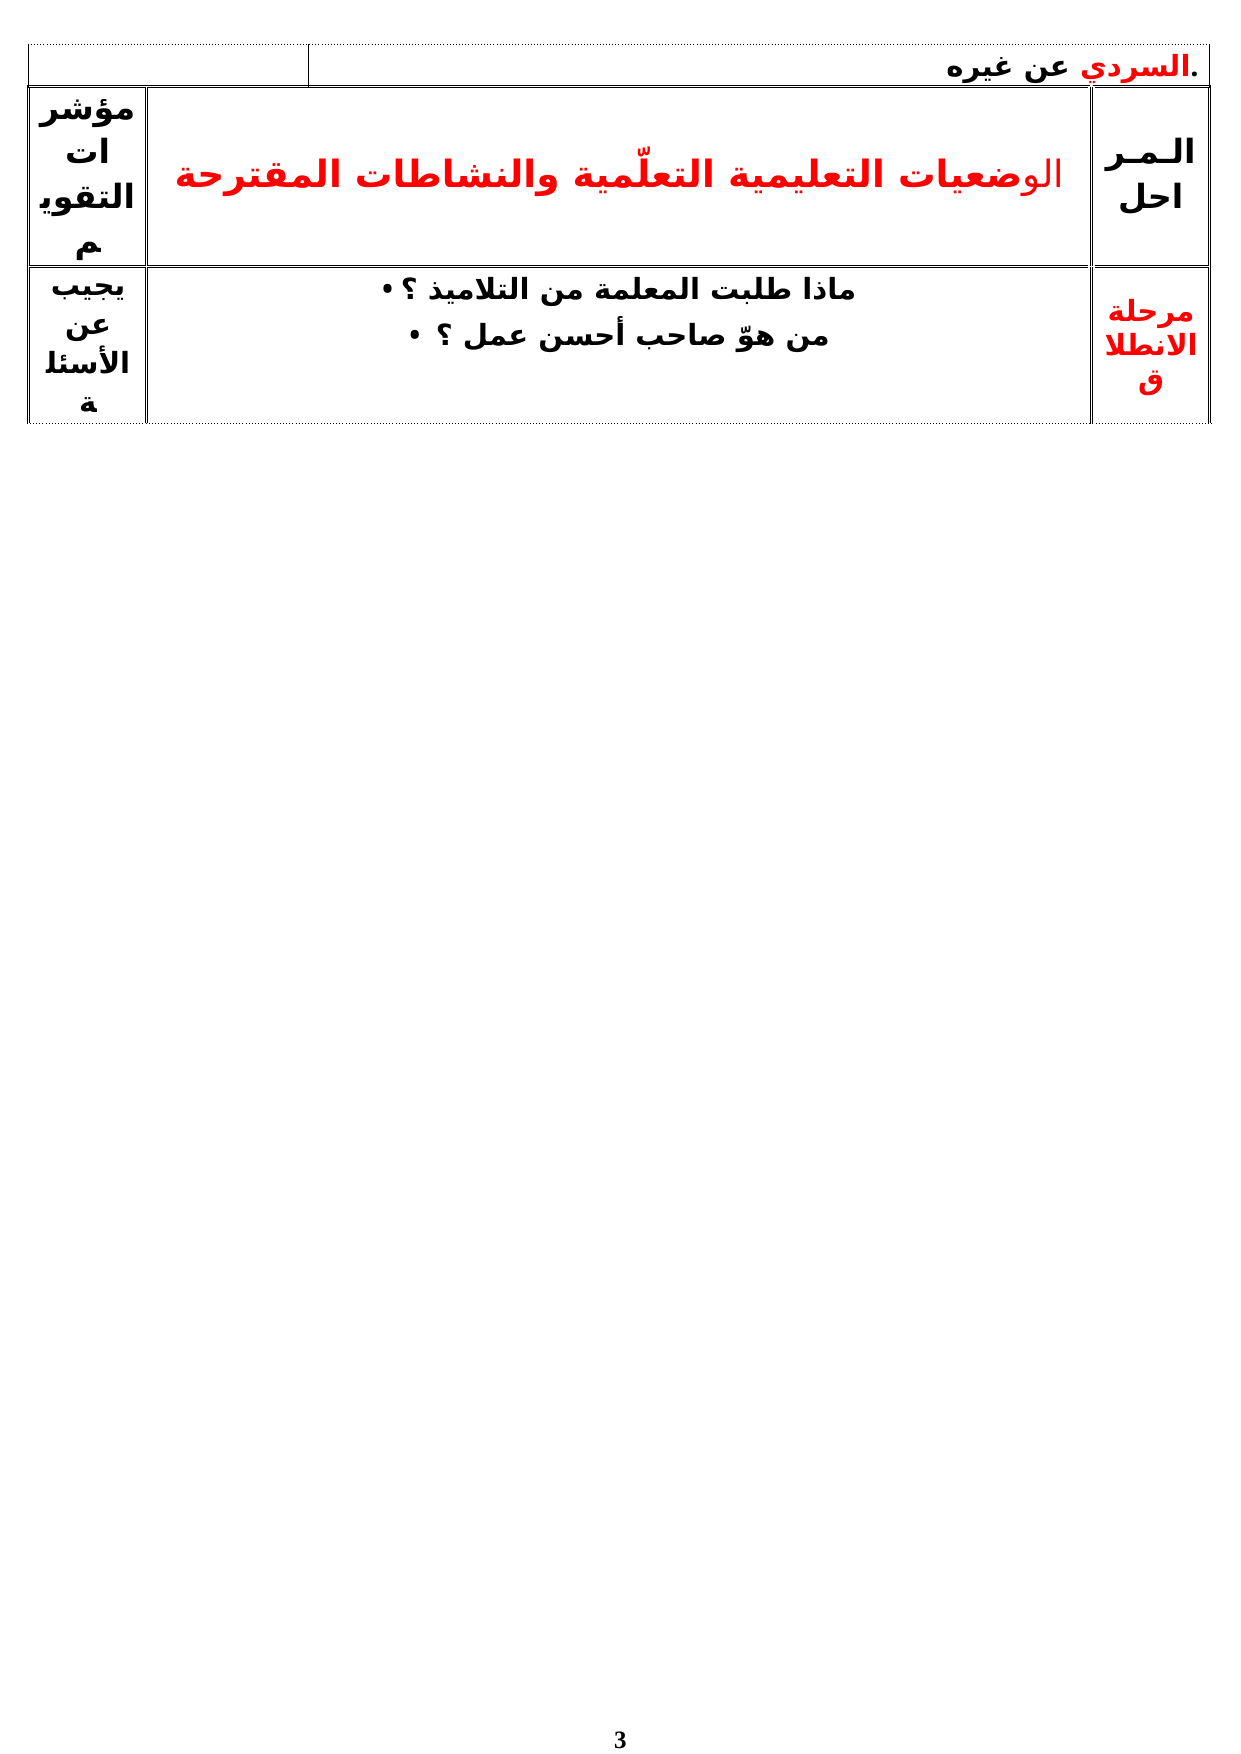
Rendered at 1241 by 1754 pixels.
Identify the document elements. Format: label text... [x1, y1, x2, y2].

table_cell مؤشرات التقويم [30, 88, 145, 265]
table_cell الوضعيات التعليمية التعلّمية والنشاطات المقترحة [148, 85, 1092, 265]
table_cell [29, 44, 308, 85]
table_cell مرحلة الانطلاق [1092, 265, 1210, 423]
table_cell • ماذا طلبت المعلمة من التلاميذ ؟ • من هوّ صاحب أحسن عمل ؟ [147, 265, 1092, 423]
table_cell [309, 44, 1209, 85]
table_cell الـمـراحل [1092, 85, 1209, 265]
table_cell يجيب عن الأسئلة [30, 268, 145, 423]
